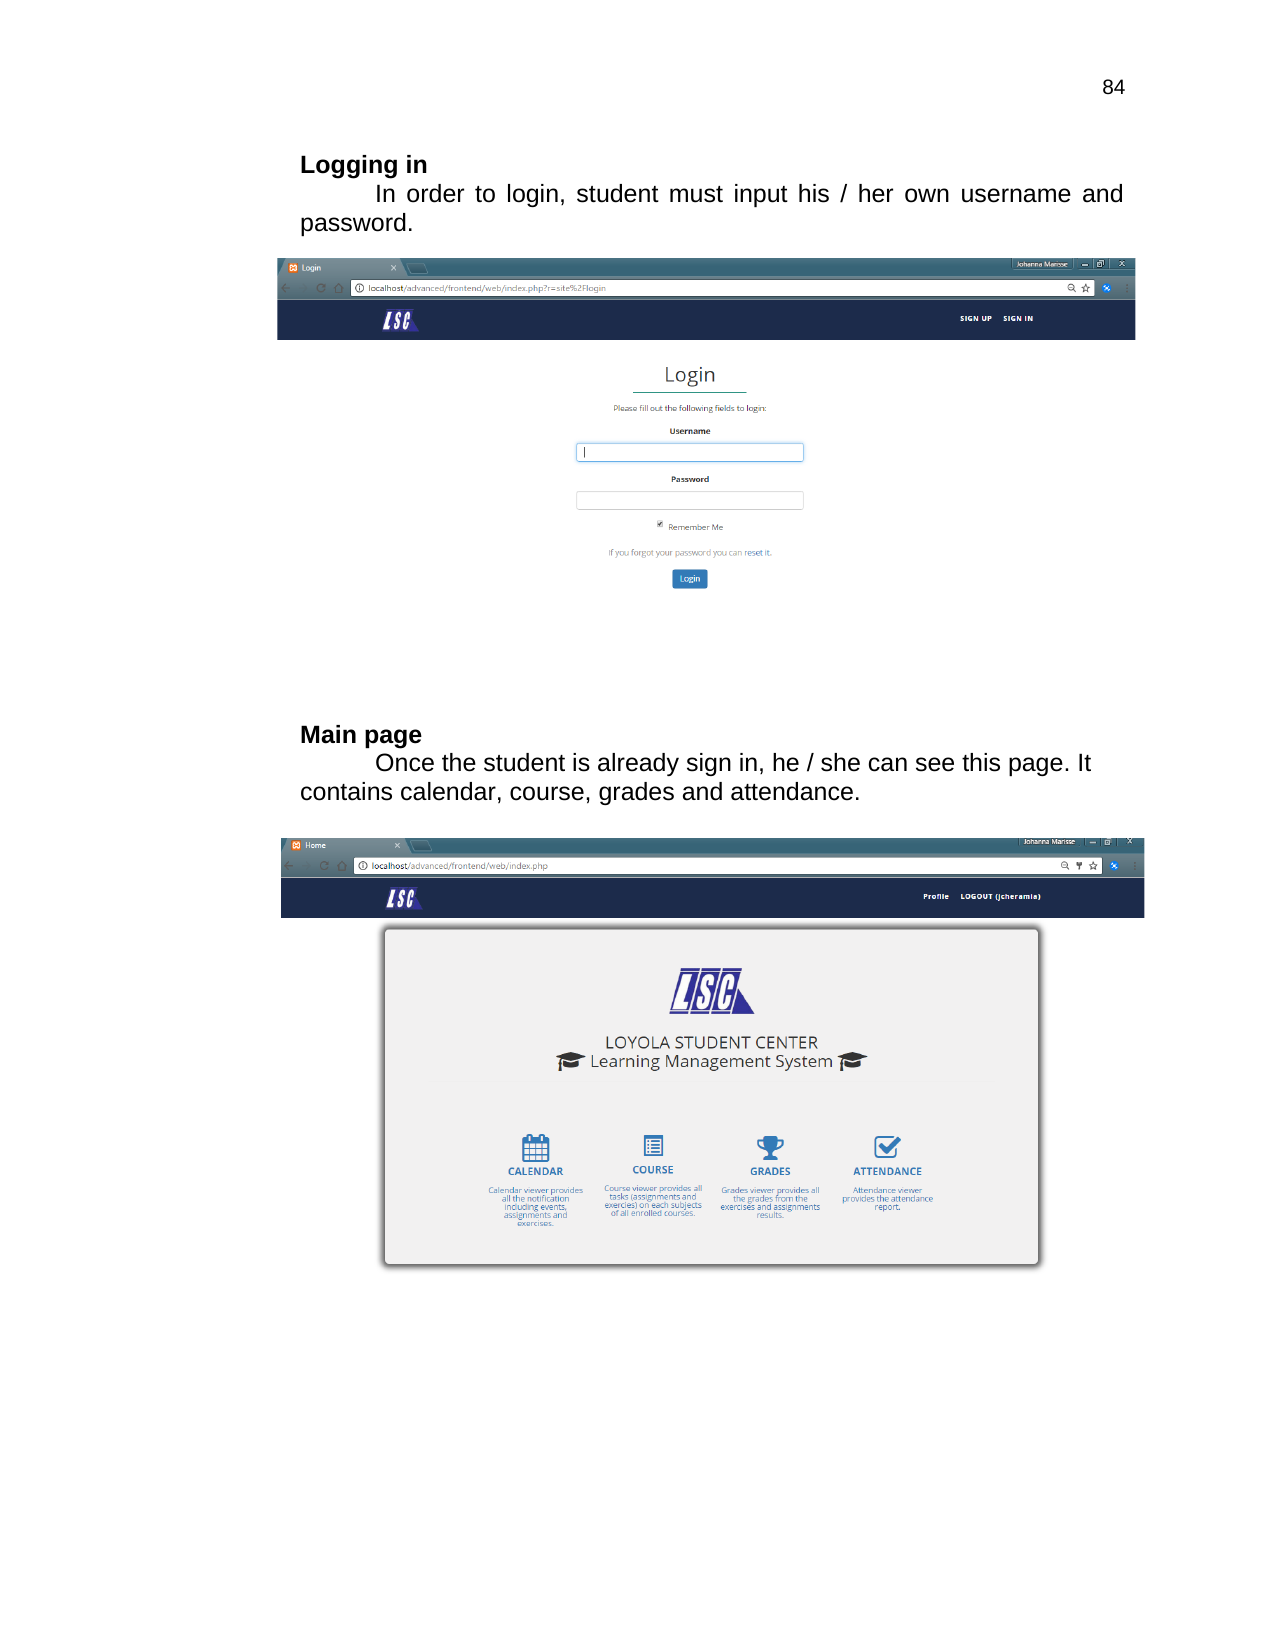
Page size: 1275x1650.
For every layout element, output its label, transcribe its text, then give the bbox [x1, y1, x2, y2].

picture [277, 258, 1136, 686]
picture [281, 838, 1145, 1275]
text Logging in [300, 150, 1125, 179]
text Once the student is already sign in, he / she can see this page. It contains calendar, course, grades and attendance. [300, 748, 1125, 806]
text In order to login, student must input his / her own username and password. [300, 179, 1125, 236]
text Main page [225, 719, 1125, 748]
